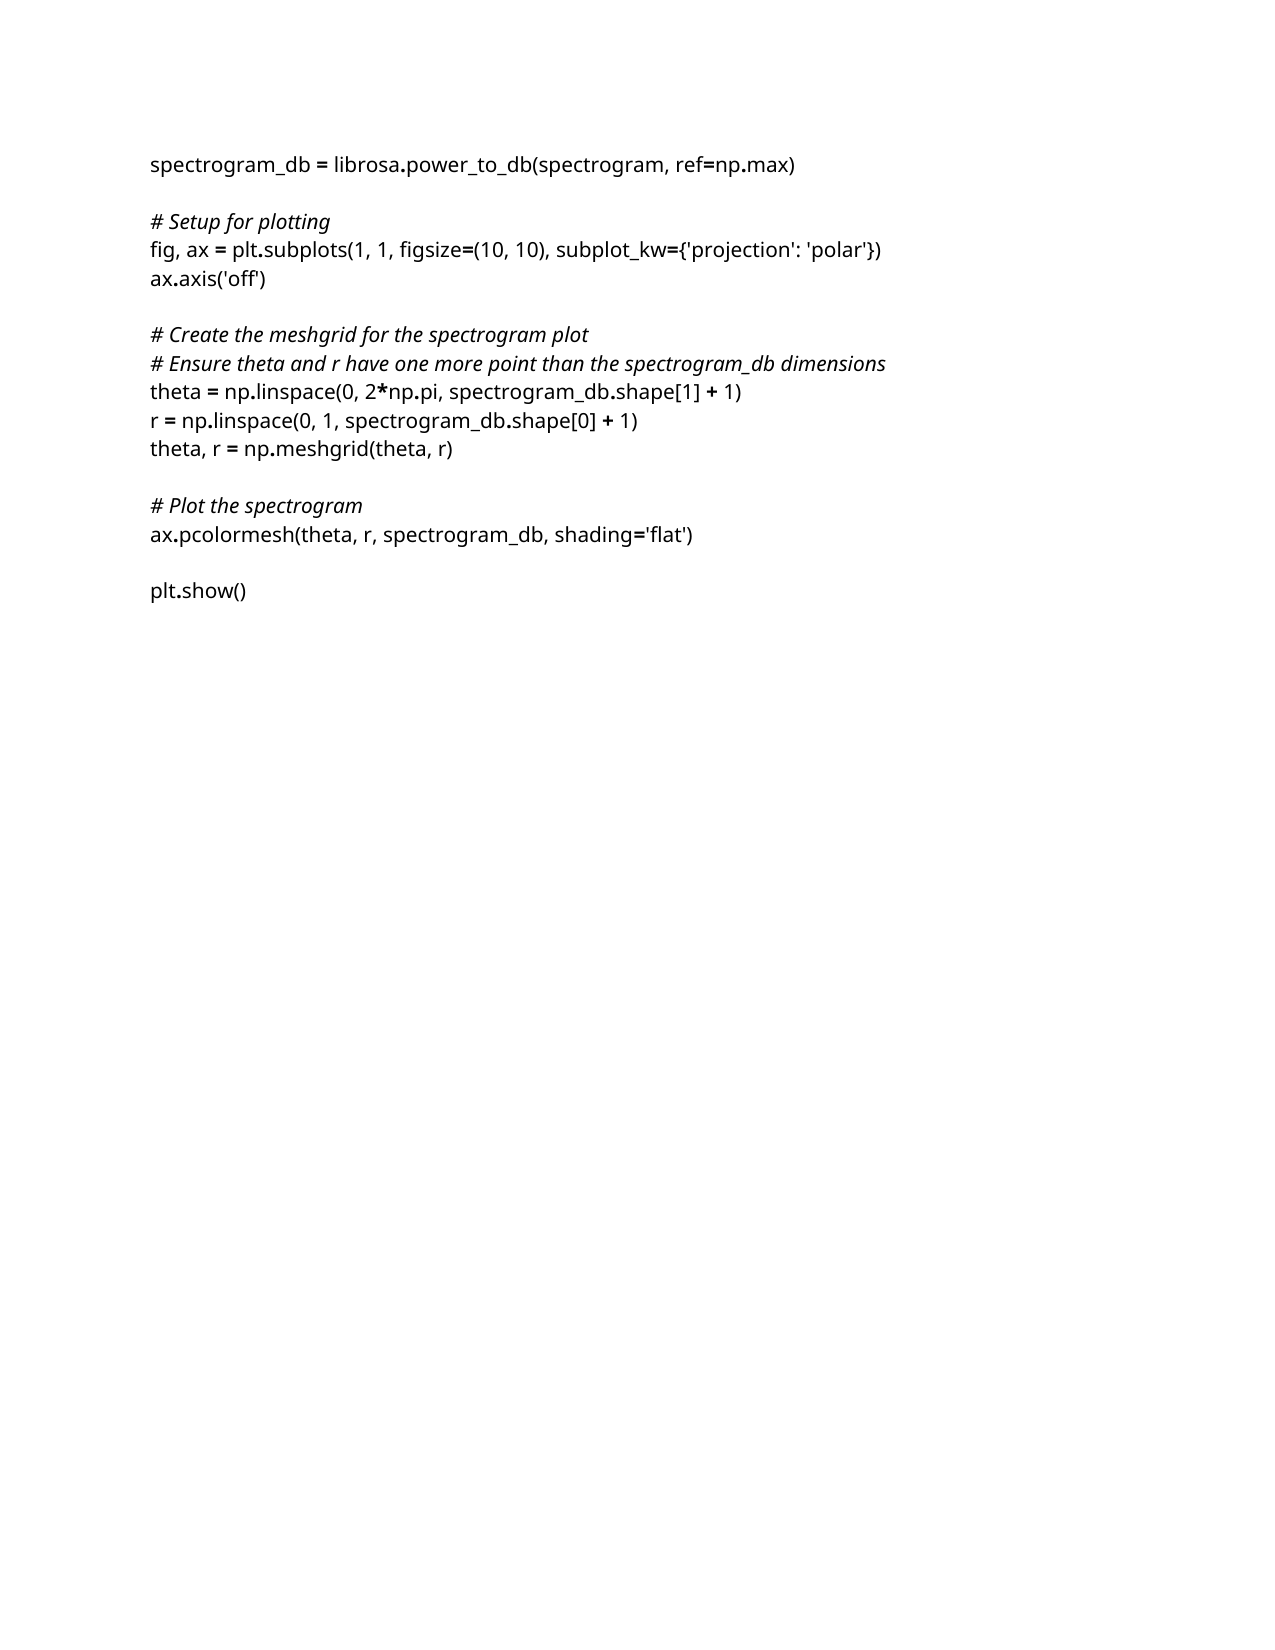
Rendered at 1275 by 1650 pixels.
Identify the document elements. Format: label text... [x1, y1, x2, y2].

text r = np.linspace(0, 1, spectrogram_db.shape[0] + 1) [150, 406, 1125, 434]
text ax.pcolormesh(theta, r, spectrogram_db, shading='flat') [150, 520, 1125, 548]
text # Ensure theta and r have one more point than the spectrogram_db dimensions [150, 349, 1125, 377]
text spectrogram_db = librosa.power_to_db(spectrogram, ref=np.max) [150, 150, 1125, 178]
text theta, r = np.meshgrid(theta, r) [150, 434, 1125, 463]
text ax.axis('off') [150, 264, 1125, 292]
text fig, ax = plt.subplots(1, 1, figsize=(10, 10), subplot_kw={'projection': 'polar'}) [150, 235, 1125, 264]
text # Create the meshgrid for the spectrogram plot [150, 321, 1125, 349]
text theta = np.linspace(0, 2*np.pi, spectrogram_db.shape[1] + 1) [150, 377, 1125, 406]
text # Setup for plotting [150, 207, 1125, 235]
text plt.show() [150, 577, 1125, 605]
text # Plot the spectrogram [150, 491, 1125, 520]
